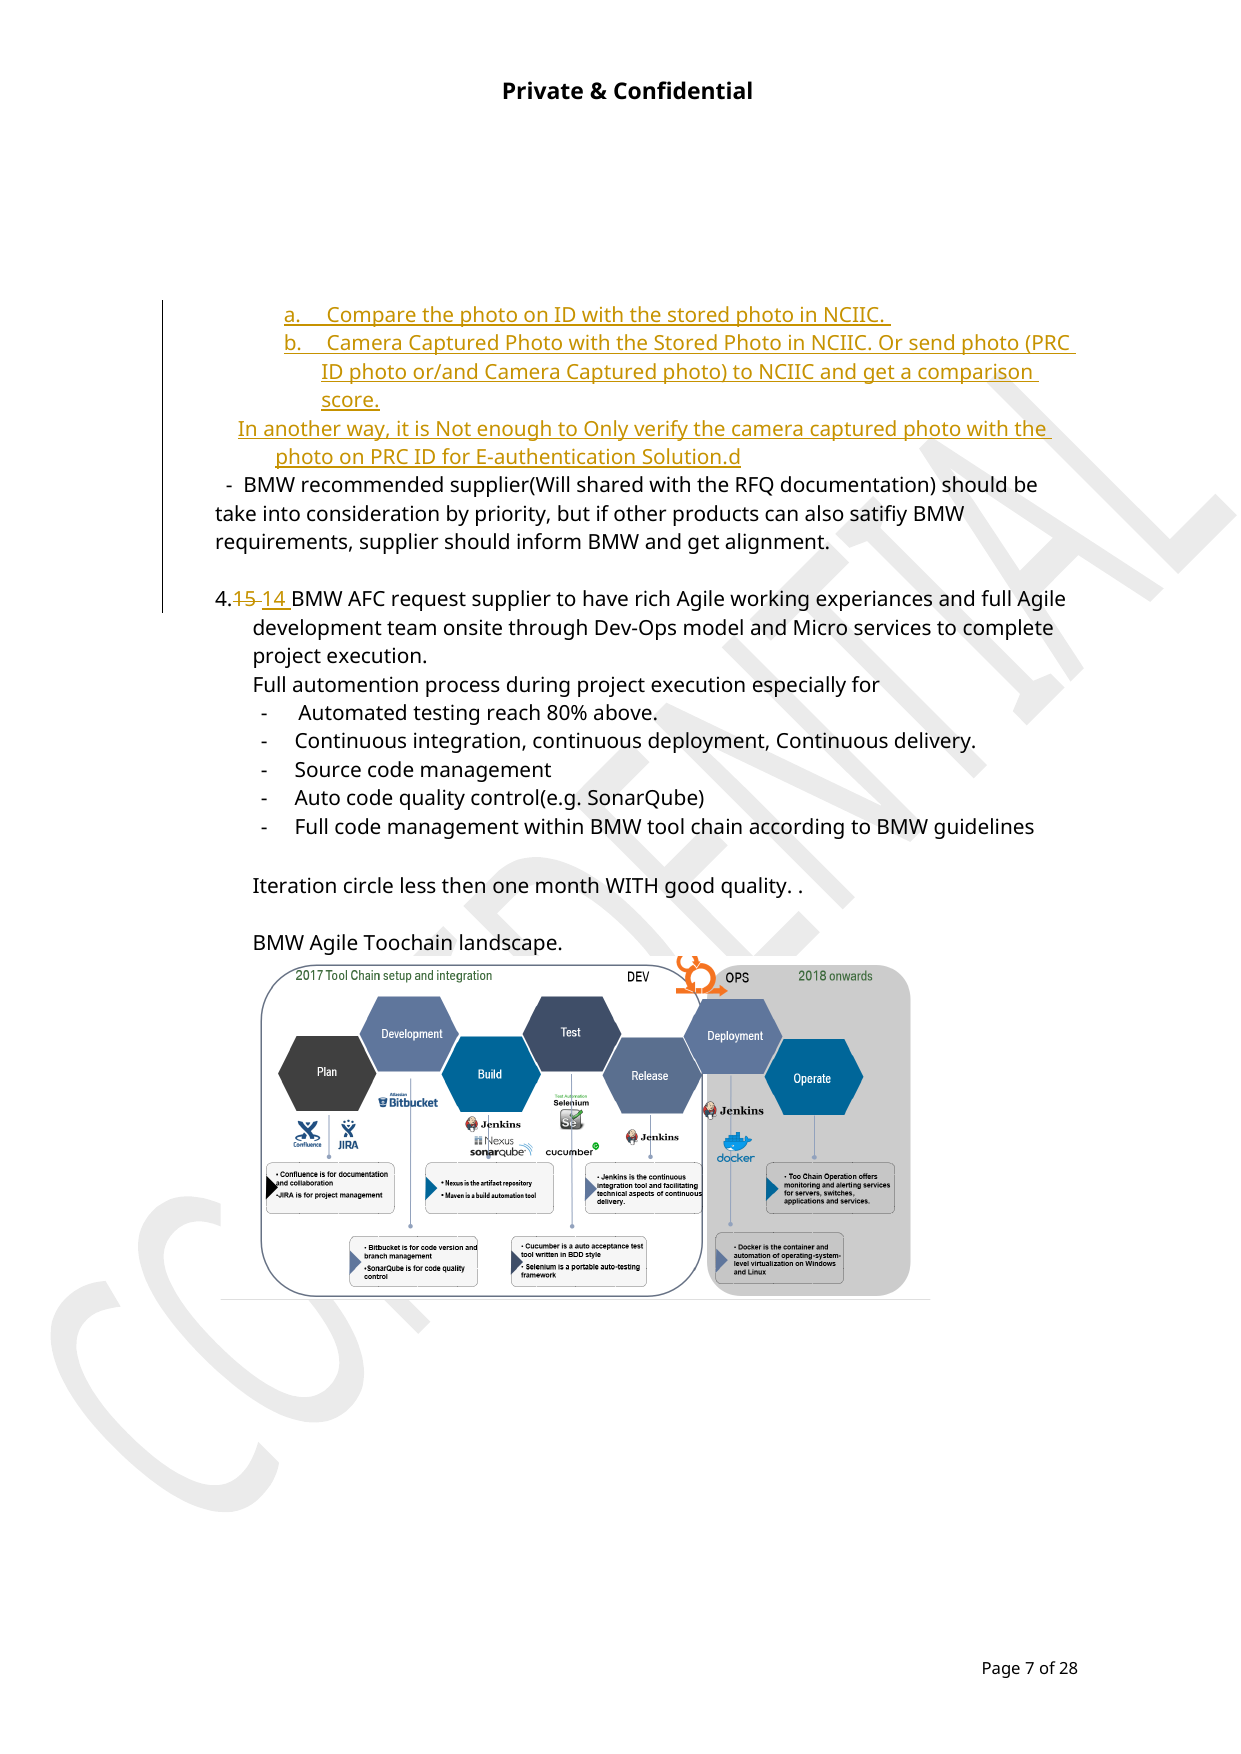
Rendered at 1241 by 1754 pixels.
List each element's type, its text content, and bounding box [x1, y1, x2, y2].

text Iteration circle less then one month WITH good quality. . [177, 872, 1078, 900]
text BMW Agile Toochain landscape. [177, 928, 1078, 957]
text - Auto code quality control(e.g. SonarQube) [261, 783, 1078, 812]
picture [220, 956, 931, 1300]
text - Full code management within BMW tool chain according to BMW guidelines [261, 812, 1078, 840]
text Full automention process during project execution especially for [215, 670, 1078, 698]
text 4.BMW AFC request supplier to have rich Agile working experiances and full Agile development team onsite through Dev-Ops model and Micro services to complete project execution. [215, 584, 1078, 670]
text - Source code management [261, 755, 1078, 783]
text - Continuous integration, continuous deployment, Continuous delivery. [261, 727, 1078, 755]
list Automated testing reach 80% above. [261, 698, 1078, 727]
